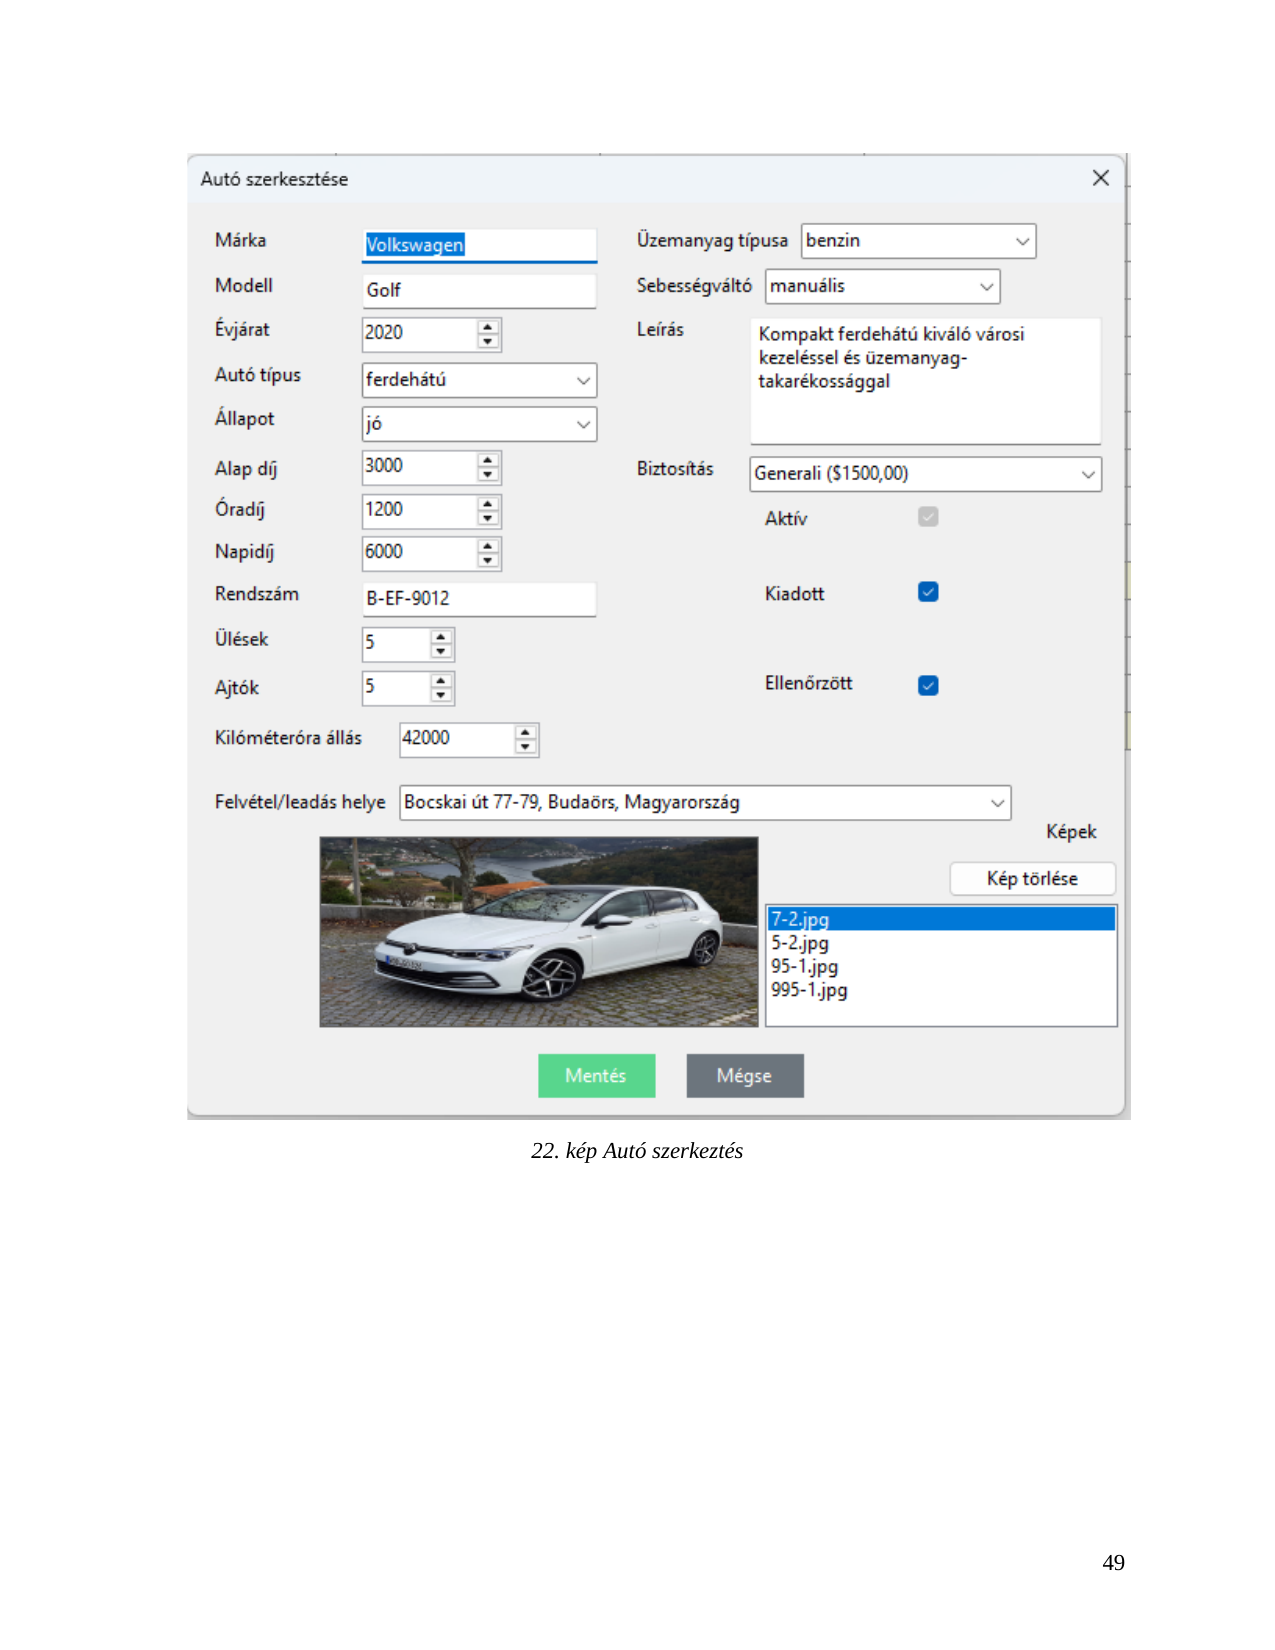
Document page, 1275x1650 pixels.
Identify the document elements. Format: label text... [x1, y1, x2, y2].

picture [187, 153, 1131, 1120]
